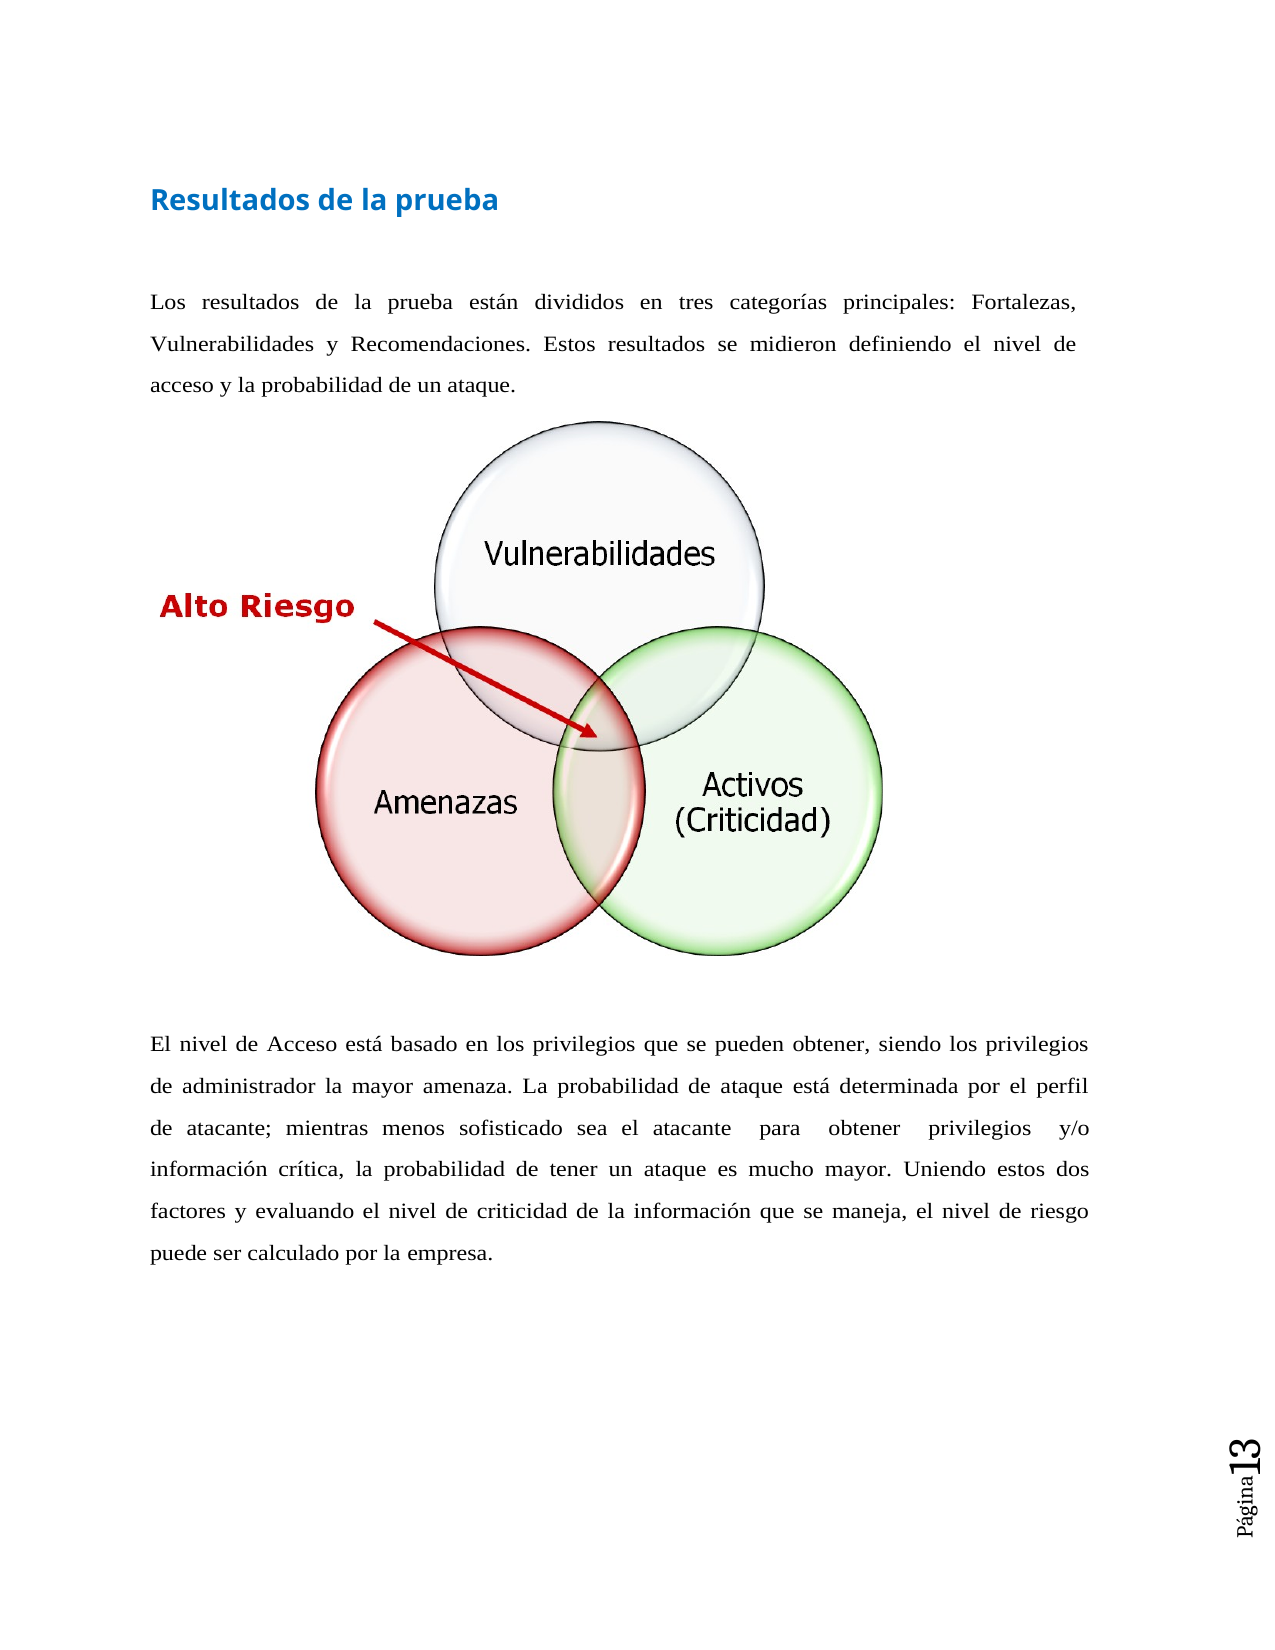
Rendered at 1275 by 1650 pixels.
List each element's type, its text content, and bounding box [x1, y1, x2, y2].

subtitle Resultados de la prueba [150, 179, 1231, 218]
text El nivel de Acceso está basado en los privilegios que se pueden obtener, siendo los privilegios de administrador la mayor amenaza. La probabilidad de ataque está determinada por el perfil de atacante; mientras menos sofisticado sea el atacante para obtener privilegios y/o información crítica, la probabilidad de tener un ataque es mucho mayor. Uniendo estos dos factores y evaluando el nivel de criticidad de la información que se maneja, el nivel de riesgo puede ser calculado por la empresa. [150, 1031, 1091, 1265]
picture [159, 421, 883, 956]
text Los resultados de la prueba están divididos en tres categorías principales: Fortalezas, Vulnerabilidades y Recomendaciones. Estos resultados se midieron definiendo el nivel de acceso y la probabilidad de un ataque. [150, 289, 1078, 398]
